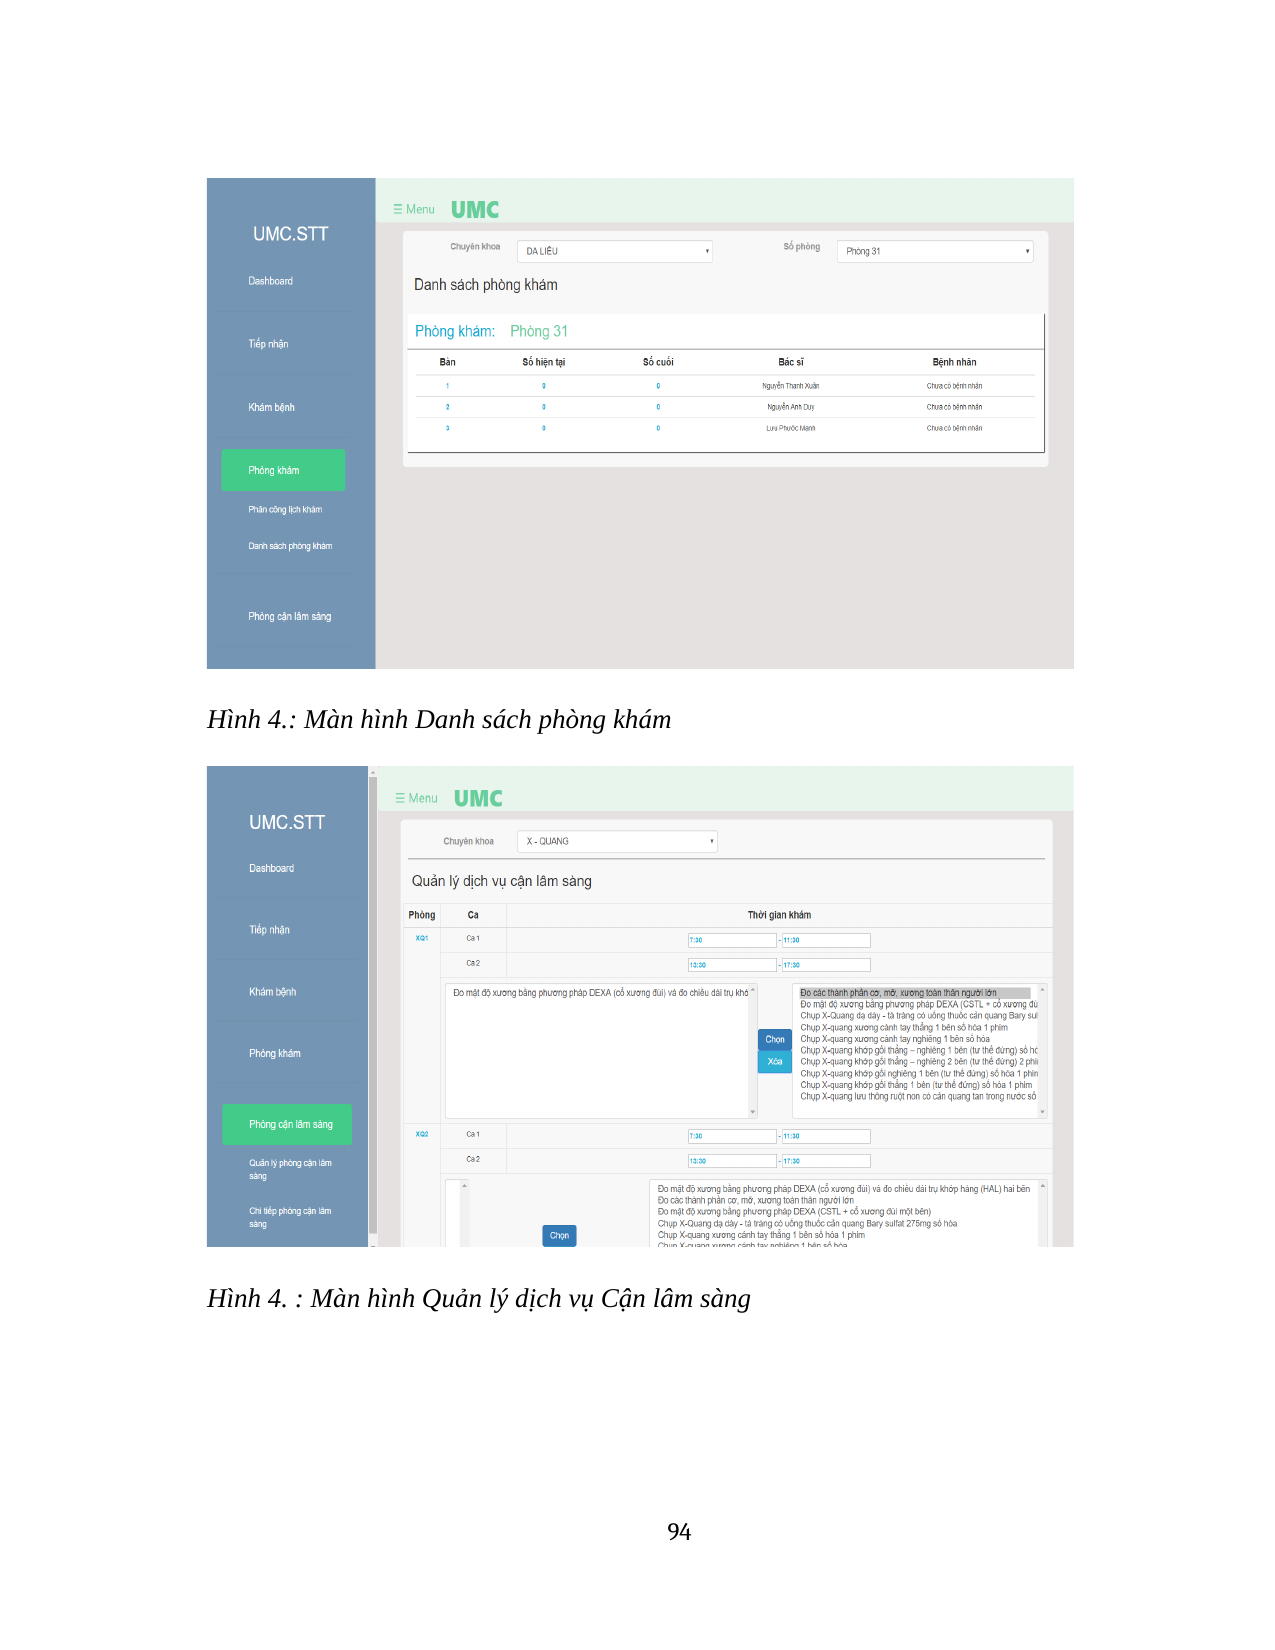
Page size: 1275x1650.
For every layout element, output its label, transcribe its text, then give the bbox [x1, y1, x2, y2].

subtitle Hình 4. : Màn hình Quản lý dịch vụ Cận lâm sàng [207, 1282, 1152, 1313]
picture [206, 178, 1074, 669]
subtitle Hình 4.: Màn hình Danh sách phòng khám [207, 703, 1152, 734]
picture [206, 766, 1074, 1247]
